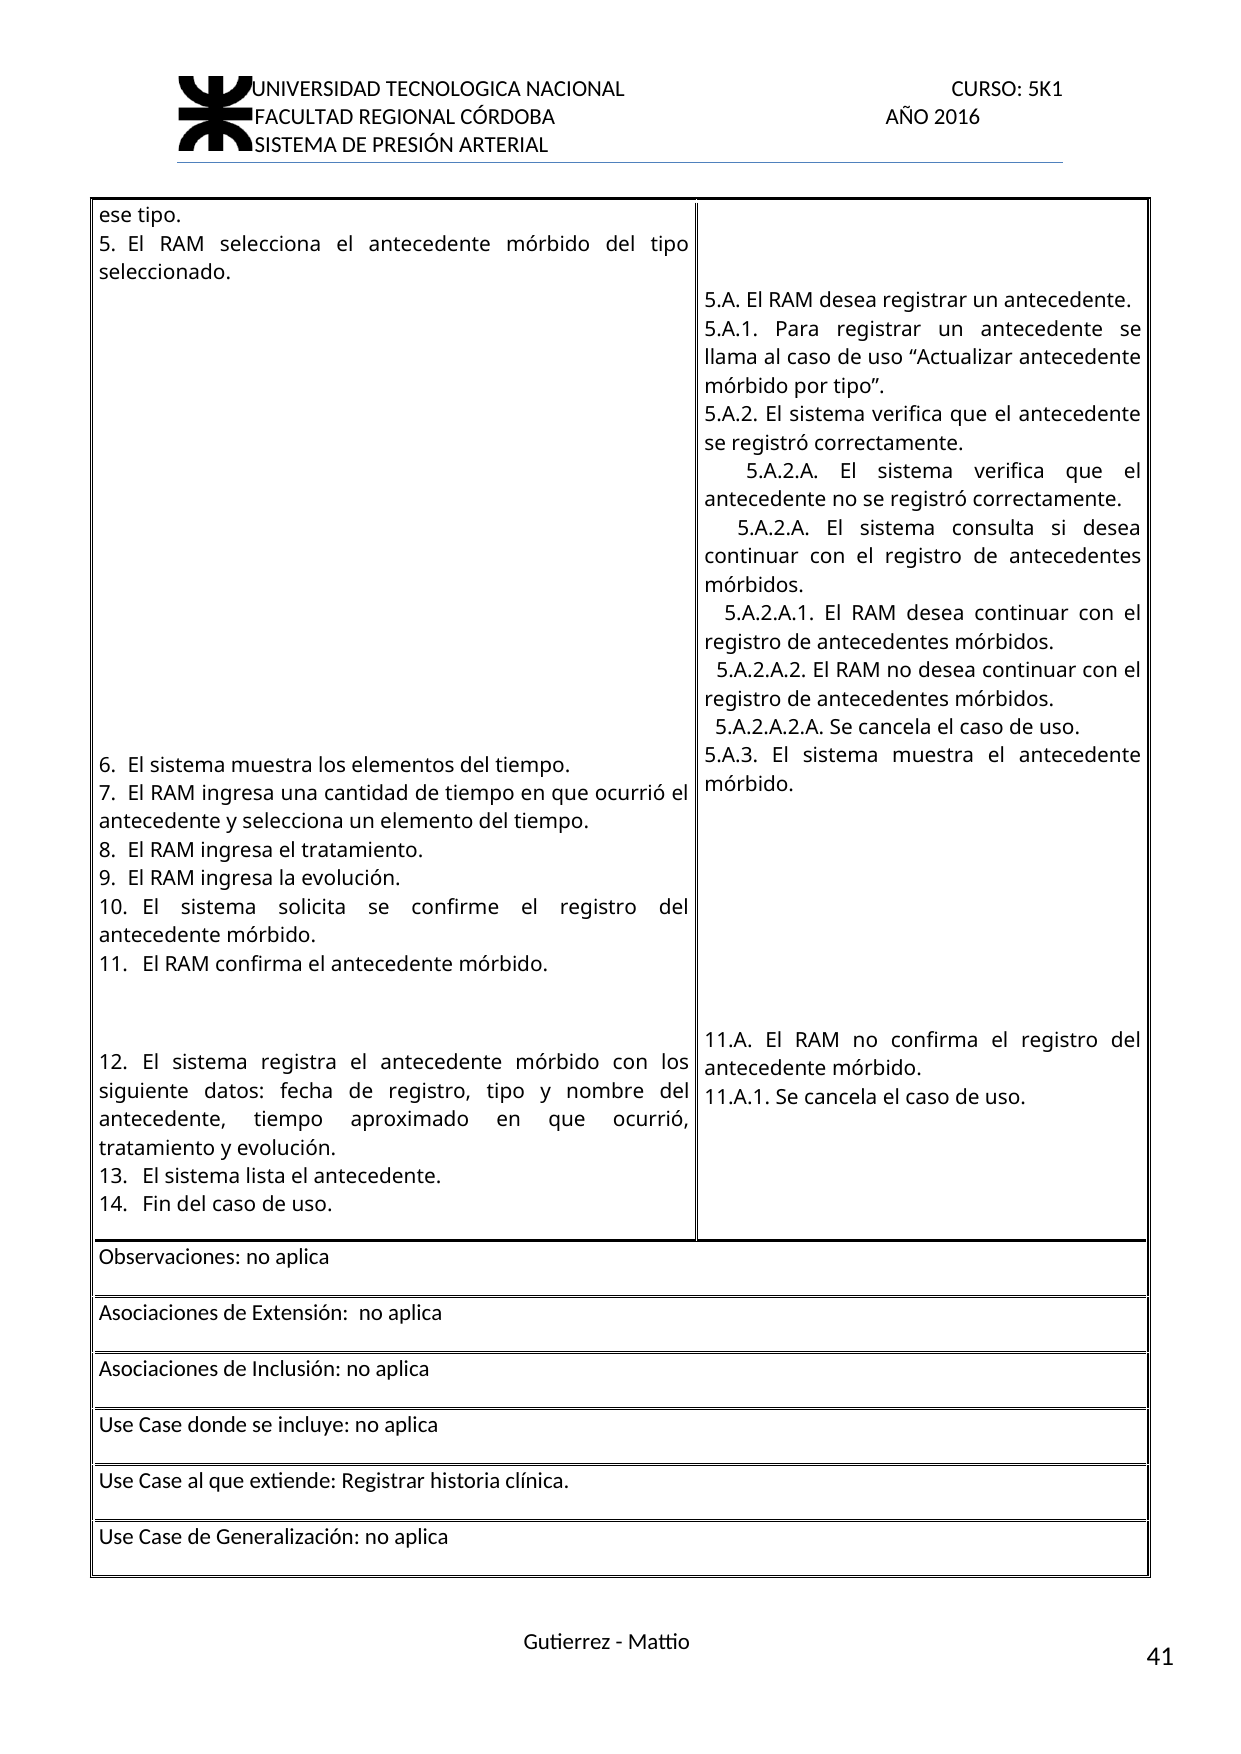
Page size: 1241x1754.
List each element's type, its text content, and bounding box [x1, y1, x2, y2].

picture [178, 76, 253, 151]
table_cell Asociaciones de Extensión: no aplica [91, 1295, 1149, 1351]
table_cell Observaciones: no aplica [93, 1239, 1147, 1295]
table_cell Use Case de Generalización: no aplica [93, 1519, 1148, 1574]
table_cell Use Case donde se incluye: no aplica [91, 1407, 1149, 1463]
table_cell Use Case al que extiende: Registrar historia clínica. [91, 1463, 1149, 1518]
table_cell Asociaciones de Inclusión: no aplica [91, 1351, 1149, 1407]
